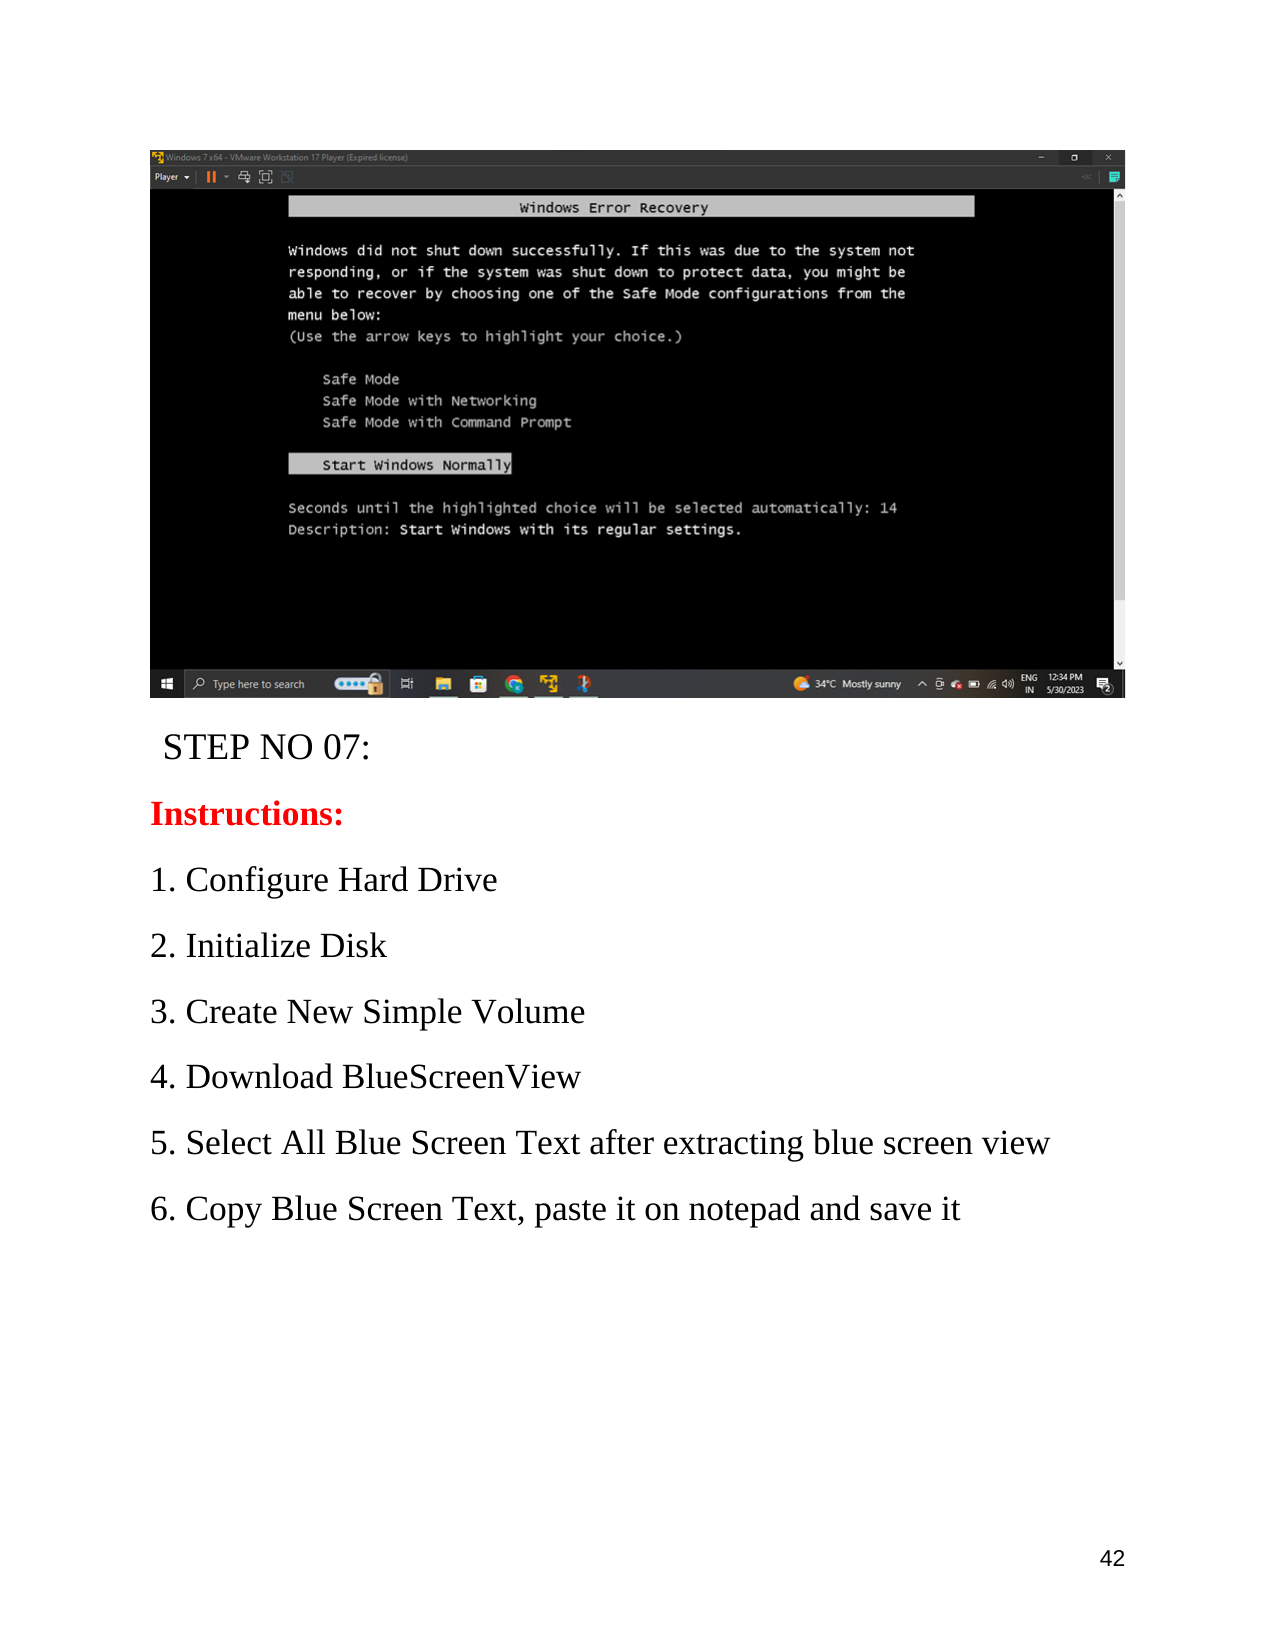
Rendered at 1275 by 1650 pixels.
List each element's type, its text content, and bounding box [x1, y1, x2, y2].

text 2. Initialize Disk [150, 924, 1125, 965]
text Instructions: [150, 792, 1125, 833]
text 3. Create New Simple Volume [150, 990, 1125, 1031]
text 6. Copy Blue Screen Text, paste it on notepad and save it [150, 1187, 1125, 1228]
text 5. Select All Blue Screen Text after extracting blue screen view [150, 1122, 1125, 1162]
picture [150, 150, 1125, 698]
text 4. Download BlueScreenView [150, 1056, 1125, 1097]
text STEP NO 07: [150, 724, 1125, 767]
text 1. Configure Hard Drive [150, 858, 1125, 899]
